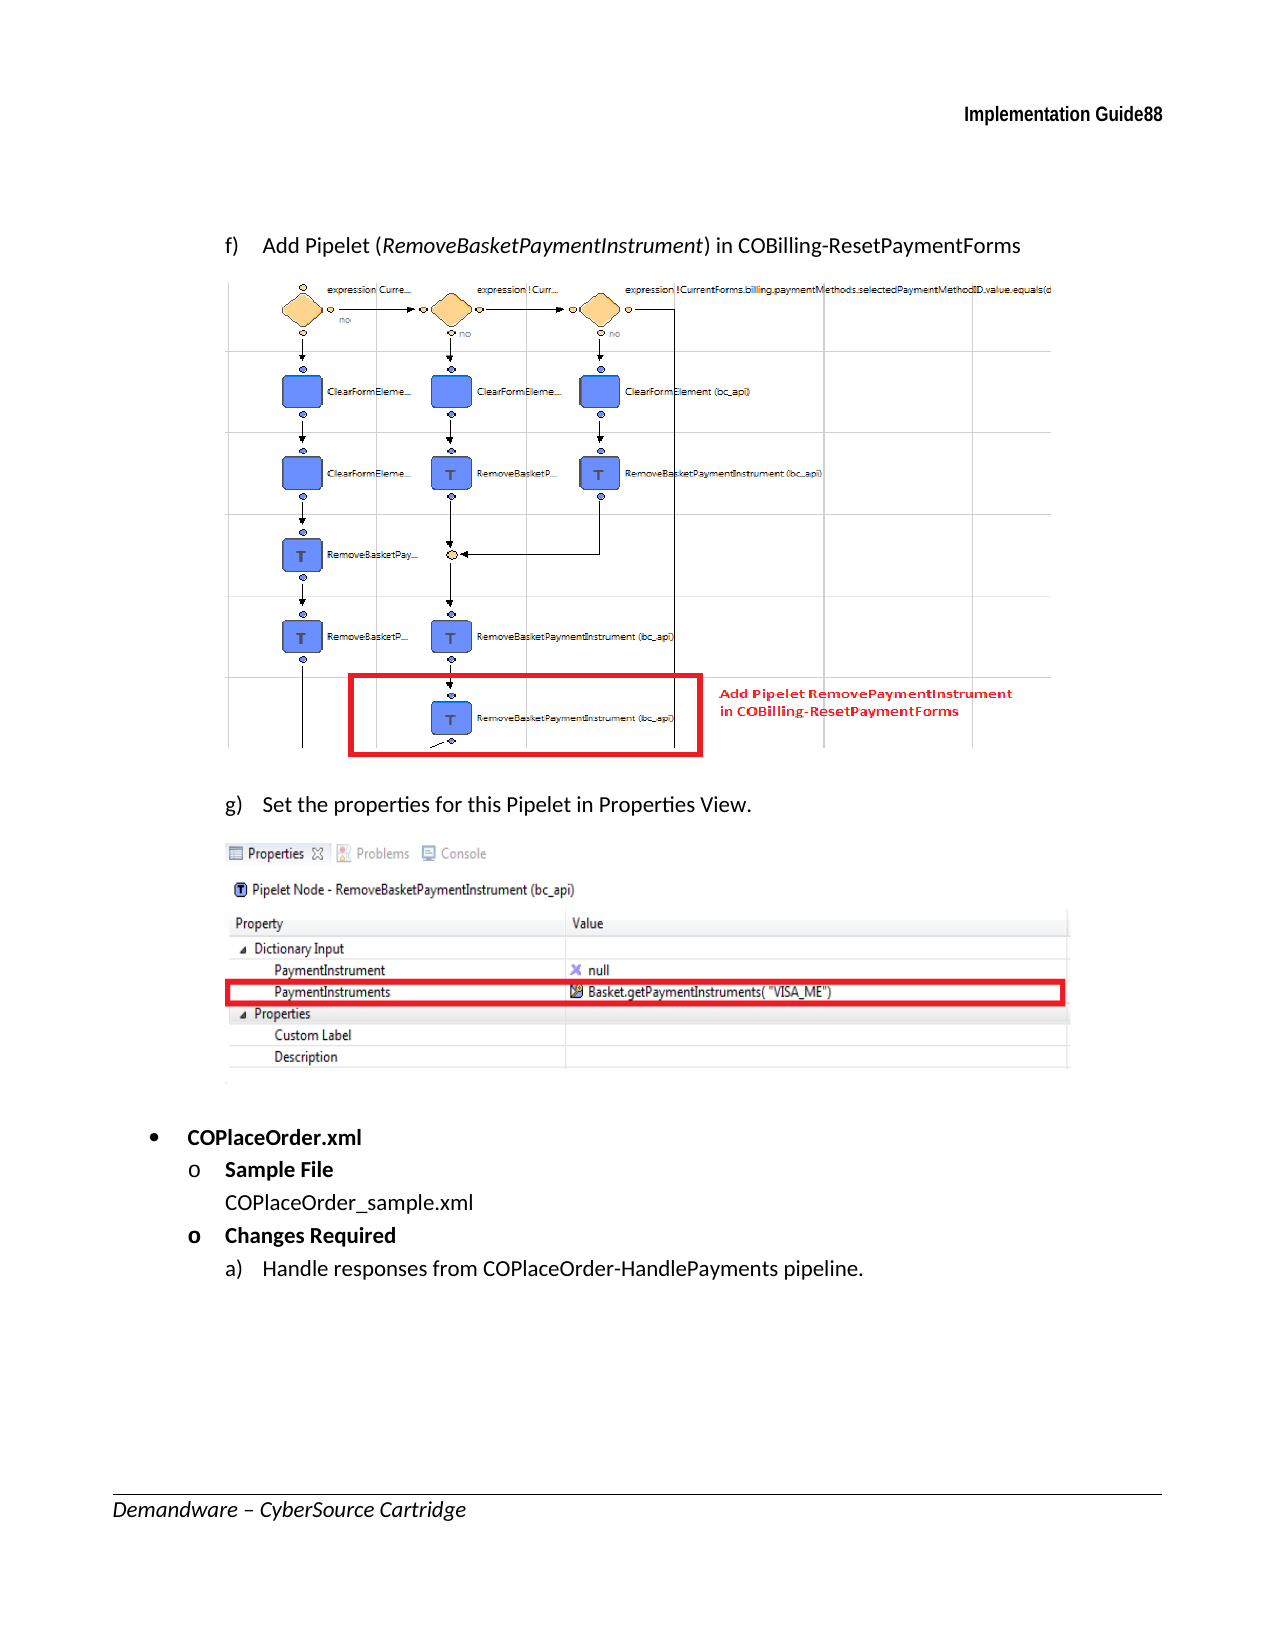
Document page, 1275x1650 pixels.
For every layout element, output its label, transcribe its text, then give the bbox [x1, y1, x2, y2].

list Handle responses from COPlaceOrder-HandlePayments pipeline. [225, 1254, 1162, 1282]
list Sample File [187, 1155, 1162, 1184]
list COPlaceOrder.xml [150, 1123, 1162, 1151]
picture [225, 283, 1083, 766]
list Changes Required [187, 1221, 1162, 1250]
list COPlaceOrder_sample.xml [225, 1188, 1162, 1217]
list Set the properties for this Pipelet in Properties View. [225, 790, 1162, 818]
list Add Pipelet (RemoveBasketPaymentInstrument) in COBilling-ResetPaymentForms [225, 231, 1162, 259]
picture [225, 843, 1079, 1098]
